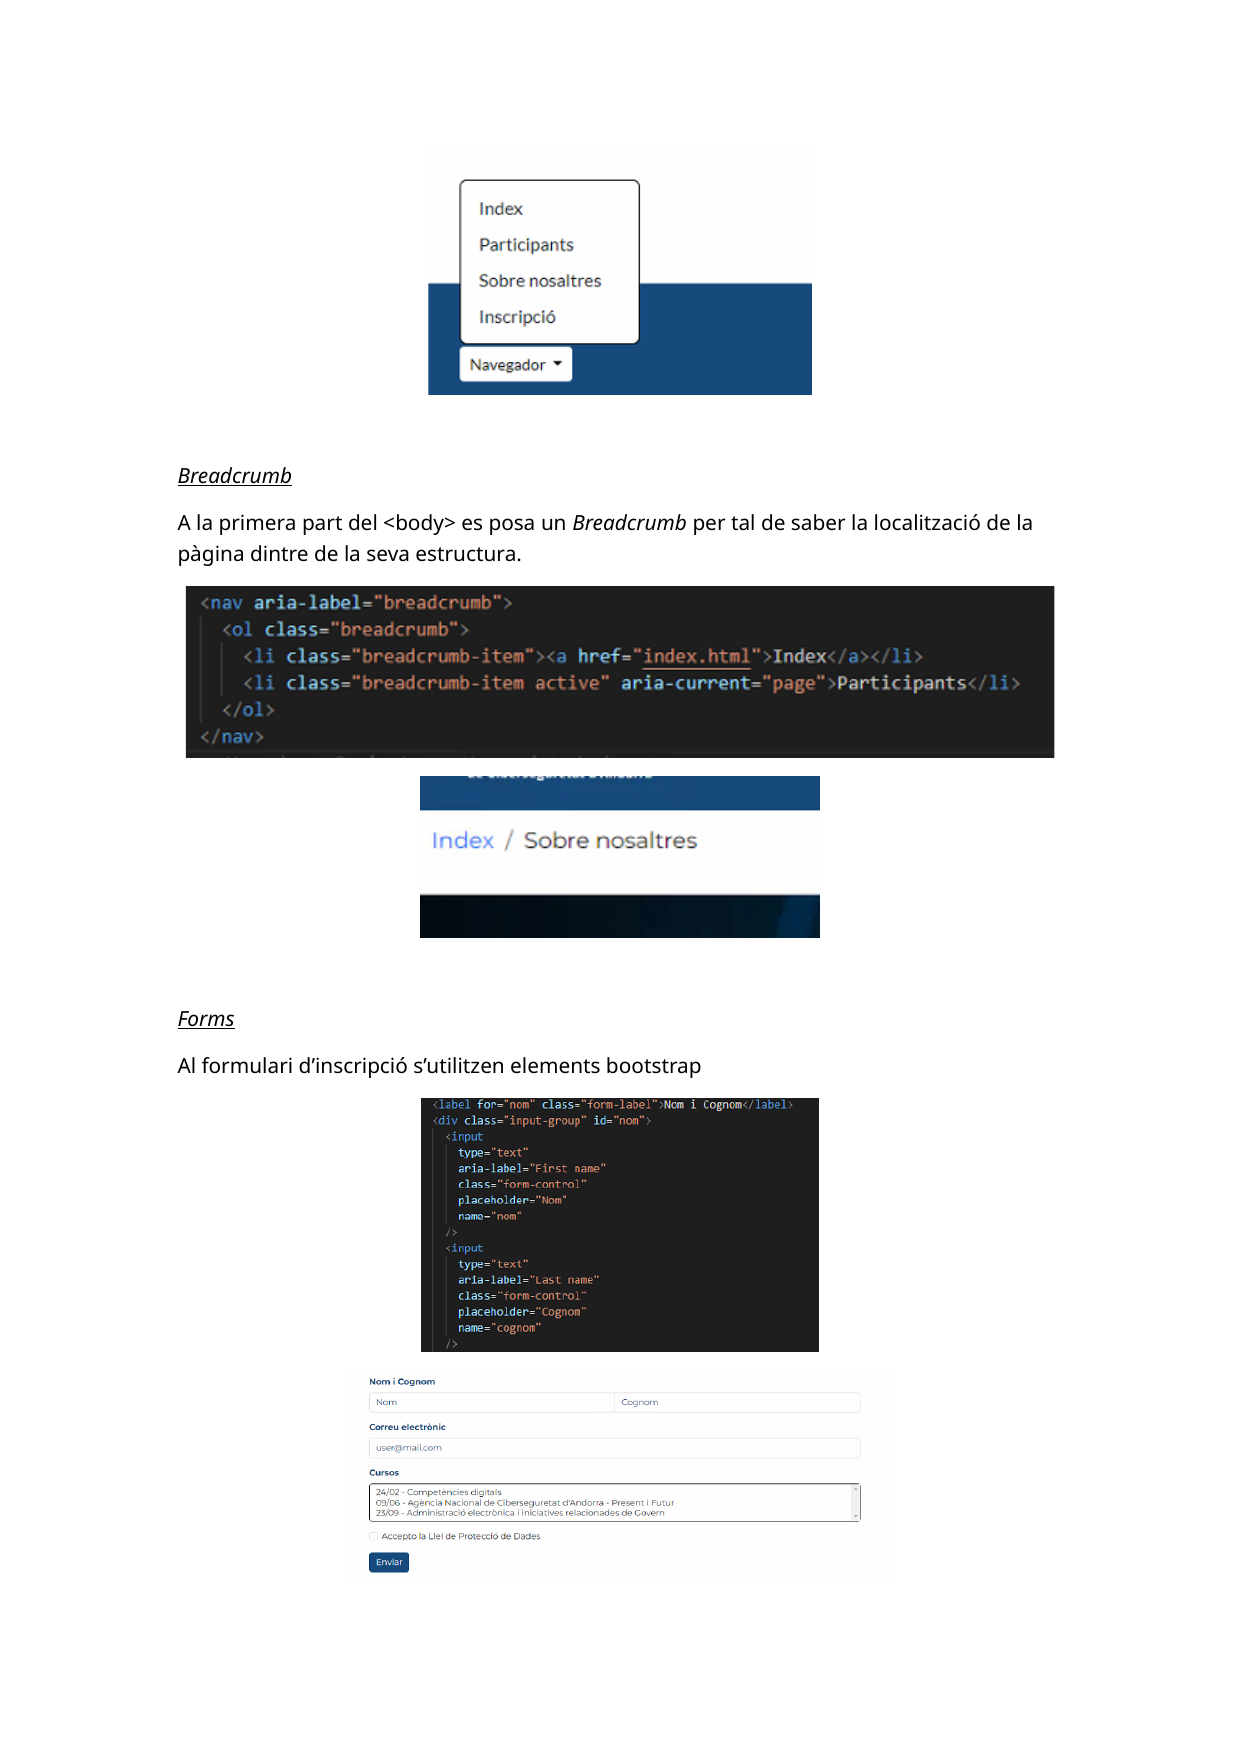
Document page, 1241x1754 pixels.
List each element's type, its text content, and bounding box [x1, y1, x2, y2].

picture [428, 147, 812, 395]
picture [185, 586, 1055, 758]
picture [420, 776, 820, 938]
text Al formulari d’inscripció s’utilitzen elements bootstrap [177, 1051, 1063, 1079]
text A la primera part del <body> es posa un Breadcrumb per tal de saber la localització de la pàgina dintre de la seva estructura. [177, 508, 1063, 567]
text Forms [177, 1004, 1063, 1032]
picture [421, 1098, 819, 1352]
picture [347, 1370, 894, 1581]
text Breadcrumb [177, 461, 1063, 489]
